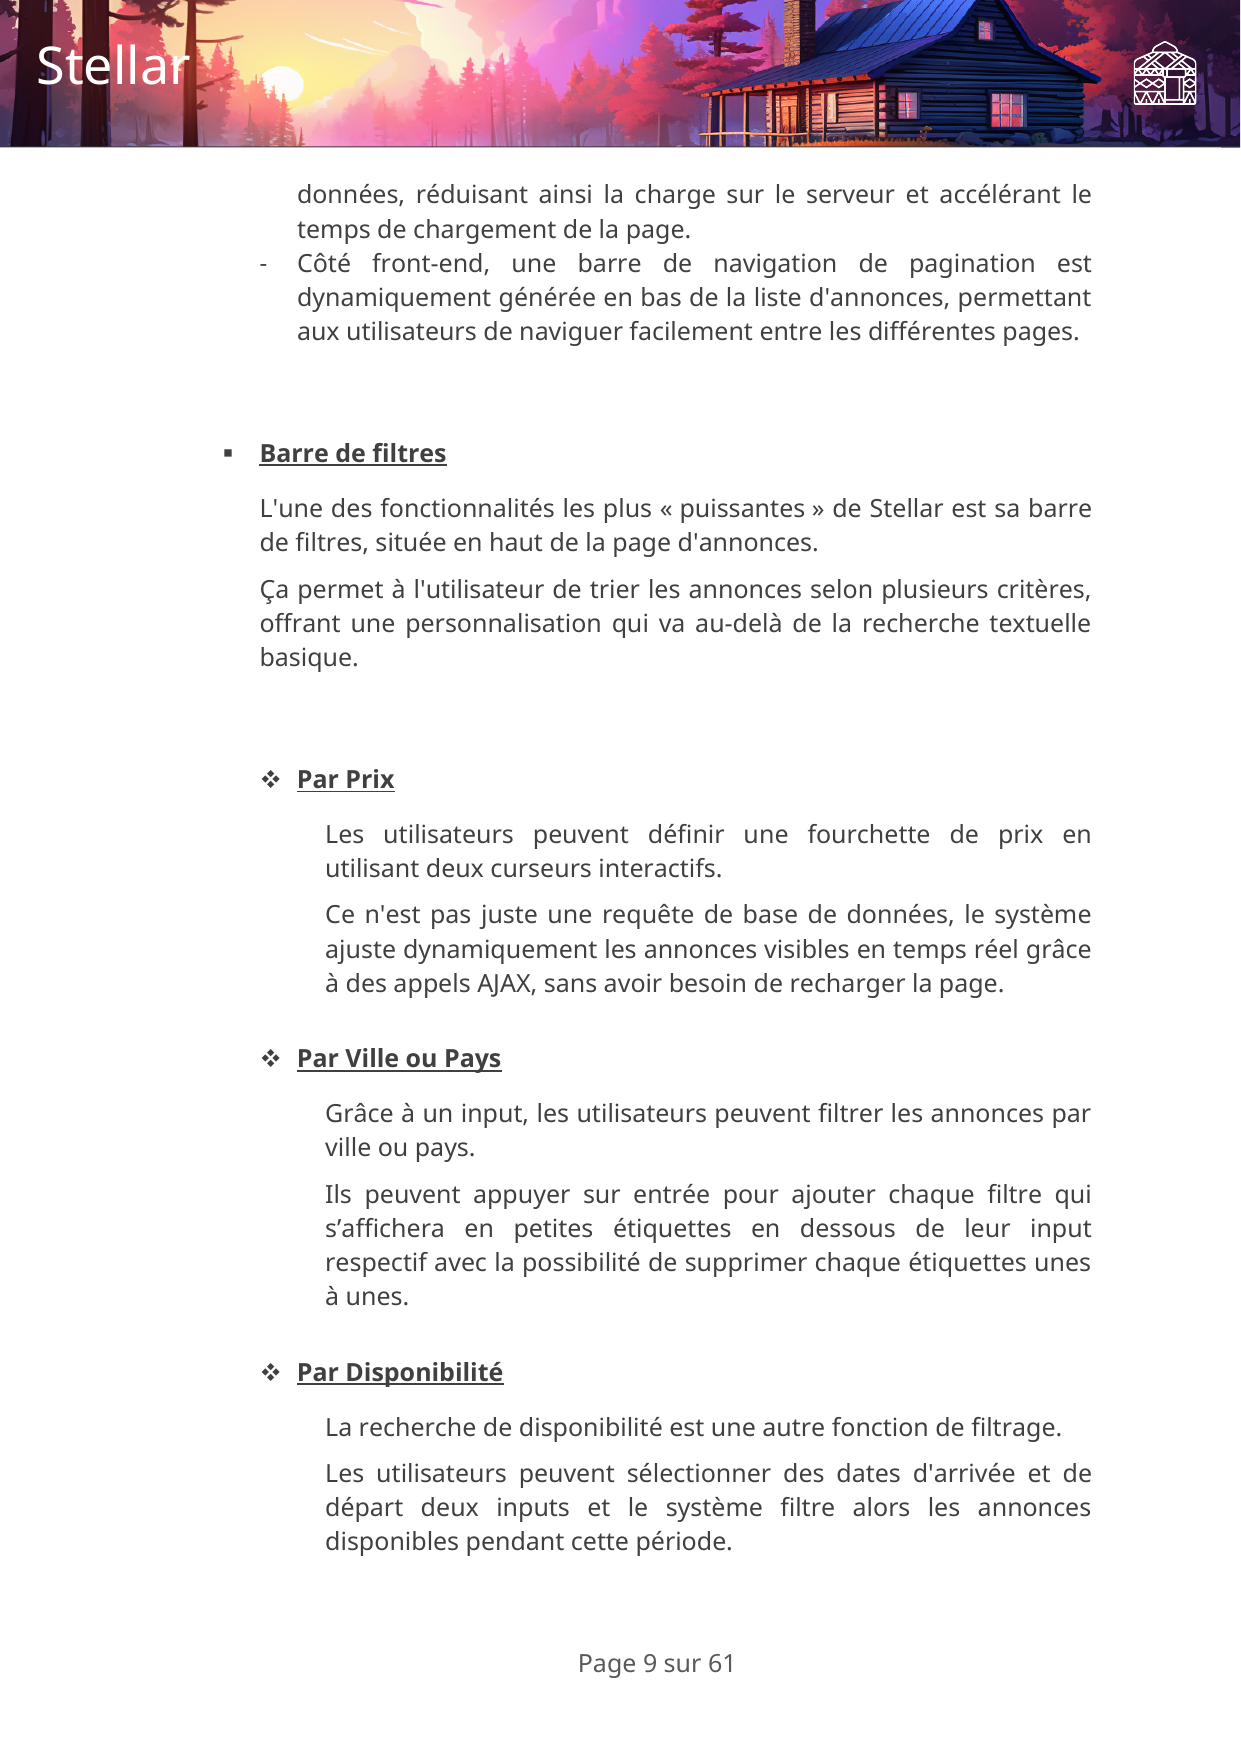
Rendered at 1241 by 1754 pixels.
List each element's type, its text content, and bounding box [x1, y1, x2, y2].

subtitle Par Prix [259, 762, 1092, 796]
text Les utilisateurs peuvent définir une fourchette de prix en utilisant deux curseurs interactifs. [325, 817, 1092, 885]
text La recherche de disponibilité est une autre fonction de filtrage. [325, 1409, 1092, 1443]
subtitle Par Ville ou Pays [259, 1041, 1092, 1075]
text Ce n'est pas juste une requête de base de données, le système ajuste dynamiquement les annonces visibles en temps réel grâce à des appels AJAX, sans avoir besoin de recharger la page. [325, 897, 1092, 999]
list Côté front-end, une barre de navigation de pagination est dynamiquement générée en bas de la liste d'annonces, permettant aux utilisateurs de naviguer facilement entre les différentes pages. [259, 245, 1092, 347]
picture [0, 0, 1241, 146]
subtitle Par Disponibilité [259, 1354, 1092, 1388]
text Ils peuvent appuyer sur entrée pour ajouter chaque filtre qui s’affichera en petites étiquettes en dessous de leur input respectif avec la possibilité de supprimer chaque étiquettes unes à unes. [325, 1177, 1092, 1313]
text L'une des fonctionnalités les plus « puissantes » de Stellar est sa barre de filtres, située en haut de la page d'annonces. [259, 491, 1092, 559]
subtitle Barre de filtres [222, 436, 1092, 470]
text Grâce à un input, les utilisateurs peuvent filtrer les annonces par ville ou pays. [325, 1096, 1092, 1164]
text Les utilisateurs peuvent sélectionner des dates d'arrivée et de départ deux inputs et le système filtre alors les annonces disponibles pendant cette période. [325, 1456, 1092, 1558]
text Ça permet à l'utilisateur de trier les annonces selon plusieurs critères, offrant une personnalisation qui va au-delà de la recherche textuelle basique. [259, 571, 1092, 673]
